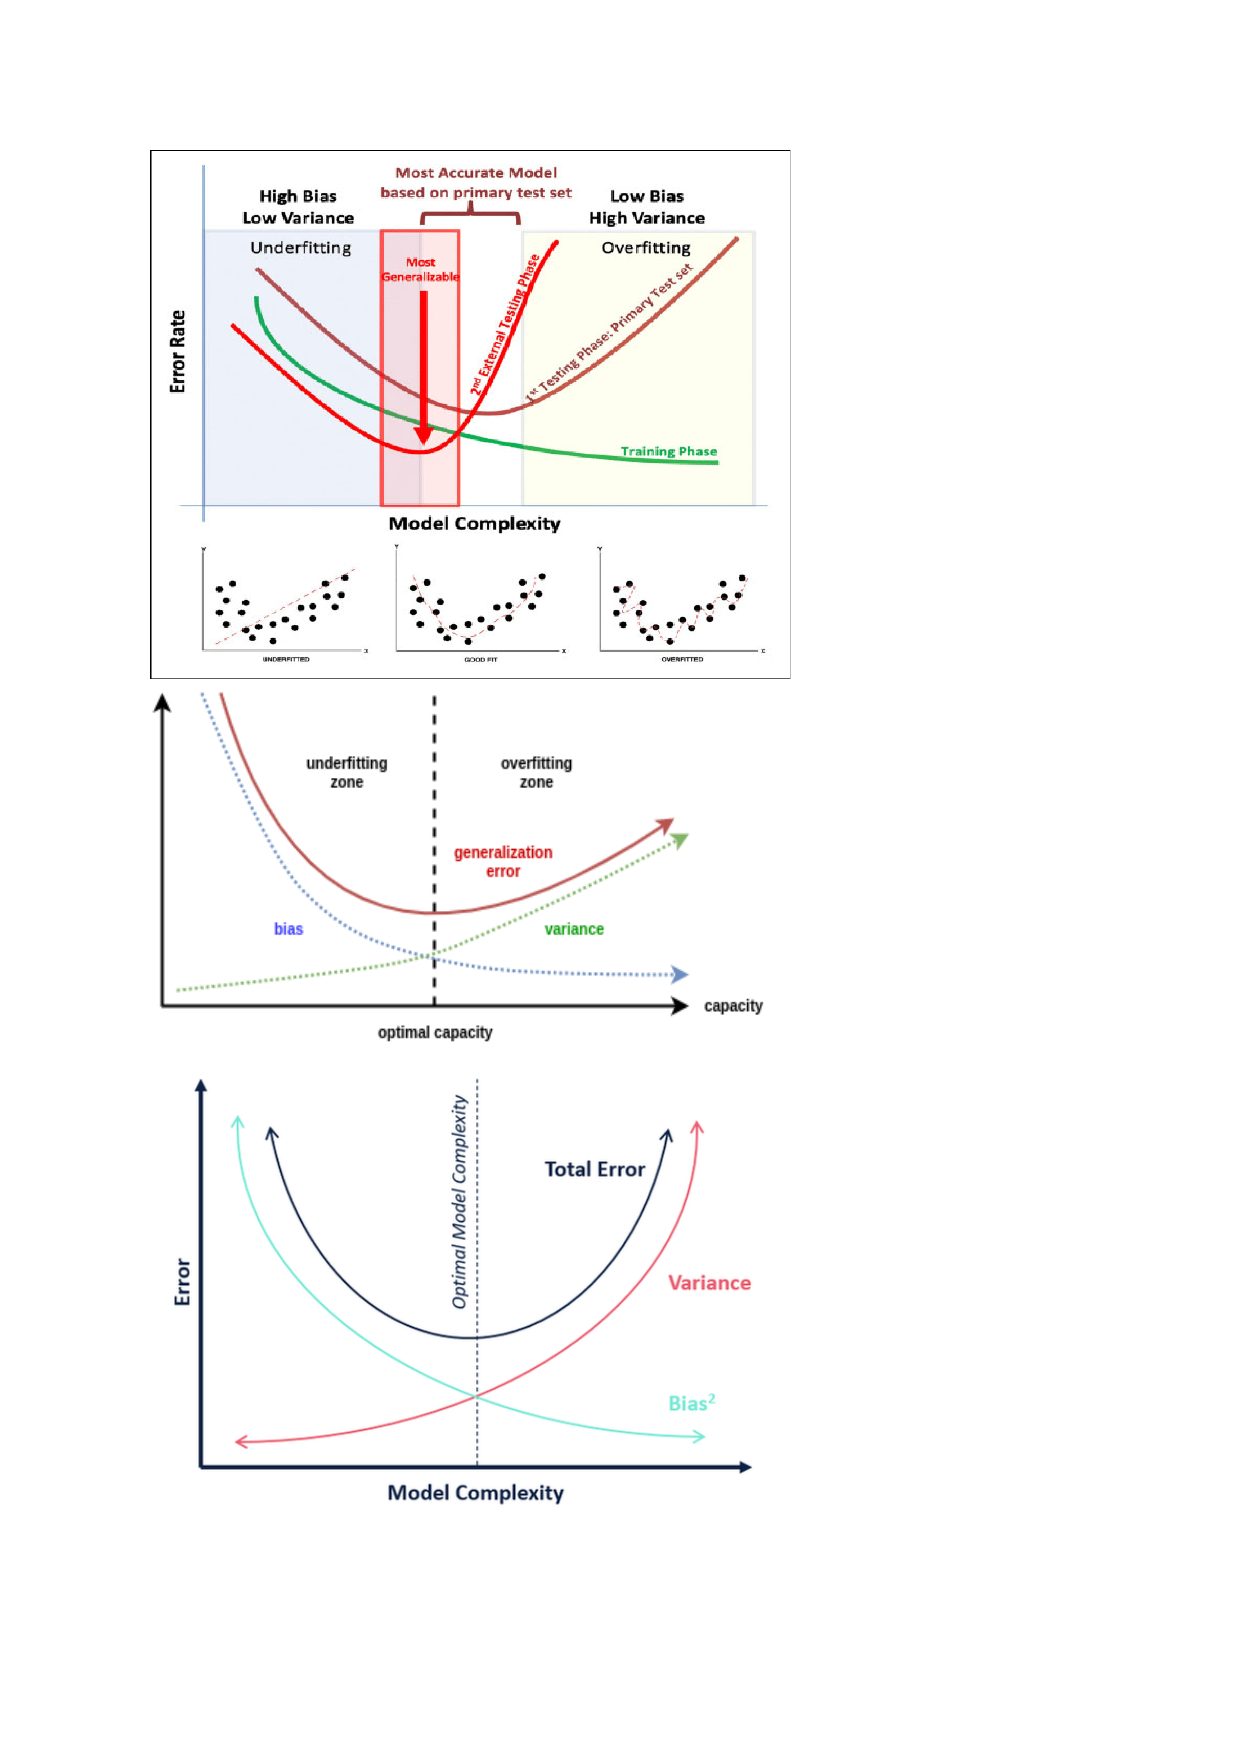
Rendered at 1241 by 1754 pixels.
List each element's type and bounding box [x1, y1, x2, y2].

picture [150, 680, 791, 1054]
picture [150, 150, 791, 679]
picture [150, 1056, 794, 1534]
